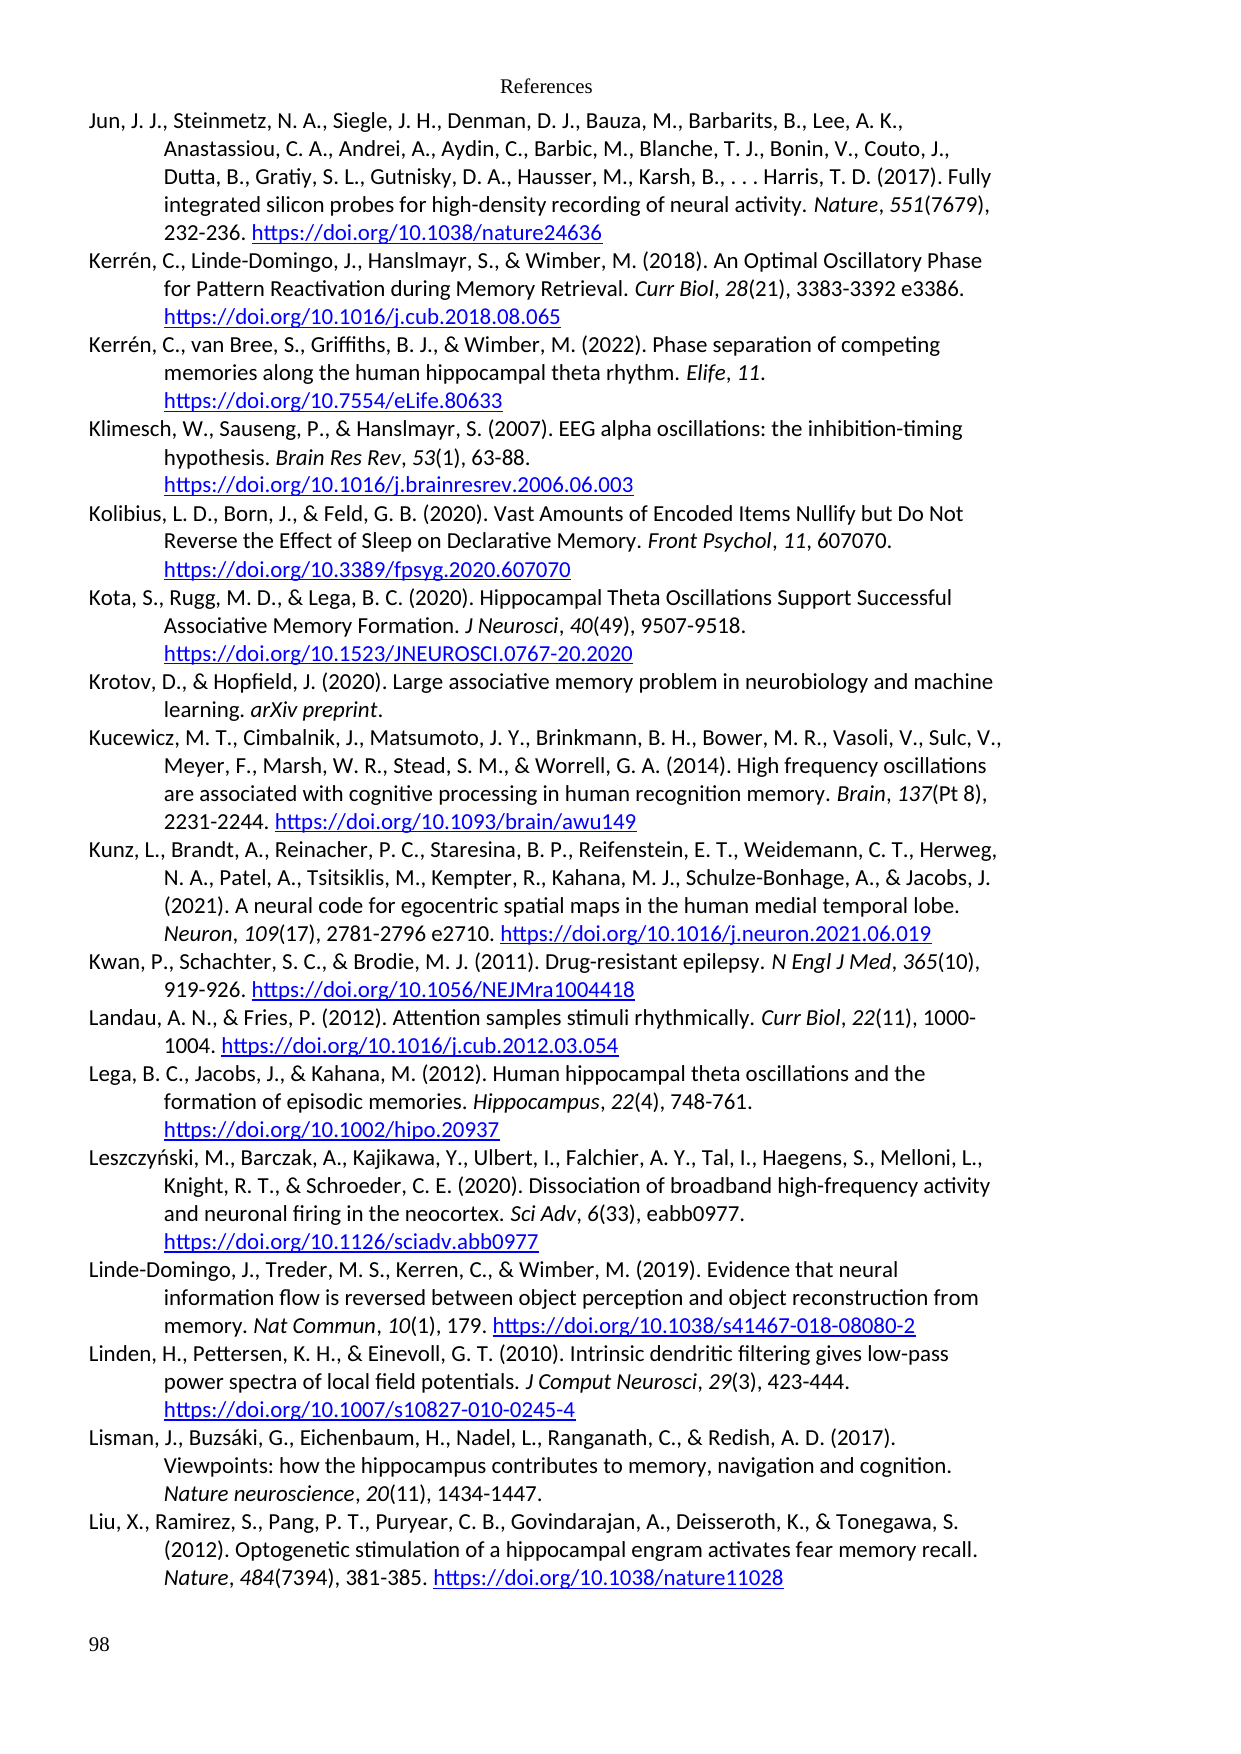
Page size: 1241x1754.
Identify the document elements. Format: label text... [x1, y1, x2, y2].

text Lisman, J., Buzsáki, G., Eichenbaum, H., Nadel, L., Ranganath, C., & Redish, A. D. (2017). Viewpoints: how the hippocampus contributes to memory, navigation and cognition. Nature neuroscience, 20(11), 1434-1447. [89, 1423, 1004, 1507]
text Liu, X., Ramirez, S., Pang, P. T., Puryear, C. B., Govindarajan, A., Deisseroth, K., & Tonegawa, S. (2012). Optogenetic stimulation of a hippocampal engram activates fear memory recall. Nature, 484(7394), 381-385. https://doi.org/10.1038/nature11028 [89, 1507, 1004, 1591]
text Kolibius, L. D., Born, J., & Feld, G. B. (2020). Vast Amounts of Encoded Items Nullify but Do Not Reverse the Effect of Sleep on Declarative Memory. Front Psychol, 11, 607070. https://doi.org/10.3389/fpsyg.2020.607070 [89, 499, 1004, 583]
text Linden, H., Pettersen, K. H., & Einevoll, G. T. (2010). Intrinsic dendritic filtering gives low-pass power spectra of local field potentials. J Comput Neurosci, 29(3), 423-444. https://doi.org/10.1007/s10827-010-0245-4 [89, 1339, 1004, 1423]
text Kunz, L., Brandt, A., Reinacher, P. C., Staresina, B. P., Reifenstein, E. T., Weidemann, C. T., Herweg, N. A., Patel, A., Tsitsiklis, M., Kempter, R., Kahana, M. J., Schulze-Bonhage, A., & Jacobs, J. (2021). A neural code for egocentric spatial maps in the human medial temporal lobe. Neuron, 109(17), 2781-2796 e2710. https://doi.org/10.1016/j.neuron.2021.06.019 [89, 835, 1004, 947]
text Landau, A. N., & Fries, P. (2012). Attention samples stimuli rhythmically. Curr Biol, 22(11), 1000-1004. https://doi.org/10.1016/j.cub.2012.03.054 [89, 1003, 1004, 1059]
text Kerrén, C., van Bree, S., Griffiths, B. J., & Wimber, M. (2022). Phase separation of competing memories along the human hippocampal theta rhythm. Elife, 11. https://doi.org/10.7554/eLife.80633 [89, 331, 1004, 414]
text Kwan, P., Schachter, S. C., & Brodie, M. J. (2011). Drug-resistant epilepsy. N Engl J Med, 365(10), 919-926. https://doi.org/10.1056/NEJMra1004418 [89, 947, 1004, 1003]
text Linde-Domingo, J., Treder, M. S., Kerren, C., & Wimber, M. (2019). Evidence that neural information flow is reversed between object perception and object reconstruction from memory. Nat Commun, 10(1), 179. https://doi.org/10.1038/s41467-018-08080-2 [89, 1255, 1004, 1339]
text Leszczyński, M., Barczak, A., Kajikawa, Y., Ulbert, I., Falchier, A. Y., Tal, I., Haegens, S., Melloni, L., Knight, R. T., & Schroeder, C. E. (2020). Dissociation of broadband high-frequency activity and neuronal firing in the neocortex. Sci Adv, 6(33), eabb0977. https://doi.org/10.1126/sciadv.abb0977 [89, 1143, 1004, 1255]
text Kerrén, C., Linde-Domingo, J., Hanslmayr, S., & Wimber, M. (2018). An Optimal Oscillatory Phase for Pattern Reactivation during Memory Retrieval. Curr Biol, 28(21), 3383-3392 e3386. https://doi.org/10.1016/j.cub.2018.08.065 [89, 246, 1004, 331]
text Kucewicz, M. T., Cimbalnik, J., Matsumoto, J. Y., Brinkmann, B. H., Bower, M. R., Vasoli, V., Sulc, V., Meyer, F., Marsh, W. R., Stead, S. M., & Worrell, G. A. (2014). High frequency oscillations are associated with cognitive processing in human recognition memory. Brain, 137(Pt 8), 2231-2244. https://doi.org/10.1093/brain/awu149 [89, 723, 1004, 835]
text Krotov, D., & Hopfield, J. (2020). Large associative memory problem in neurobiology and machine learning. arXiv preprint. [89, 667, 1004, 723]
text Kota, S., Rugg, M. D., & Lega, B. C. (2020). Hippocampal Theta Oscillations Support Successful Associative Memory Formation. J Neurosci, 40(49), 9507-9518. https://doi.org/10.1523/JNEUROSCI.0767-20.2020 [89, 583, 1004, 667]
text Klimesch, W., Sauseng, P., & Hanslmayr, S. (2007). EEG alpha oscillations: the inhibition-timing hypothesis. Brain Res Rev, 53(1), 63-88. https://doi.org/10.1016/j.brainresrev.2006.06.003 [89, 414, 1004, 499]
text Jun, J. J., Steinmetz, N. A., Siegle, J. H., Denman, D. J., Bauza, M., Barbarits, B., Lee, A. K., Anastassiou, C. A., Andrei, A., Aydin, C., Barbic, M., Blanche, T. J., Bonin, V., Couto, J., Dutta, B., Gratiy, S. L., Gutnisky, D. A., Hausser, M., Karsh, B., . . . Harris, T. D. (2017). Fully integrated silicon probes for high-density recording of neural activity. Nature, 551(7679), 232-236. https://doi.org/10.1038/nature24636 [89, 106, 1004, 246]
text Lega, B. C., Jacobs, J., & Kahana, M. (2012). Human hippocampal theta oscillations and the formation of episodic memories. Hippocampus, 22(4), 748-761. https://doi.org/10.1002/hipo.20937 [89, 1059, 1004, 1143]
